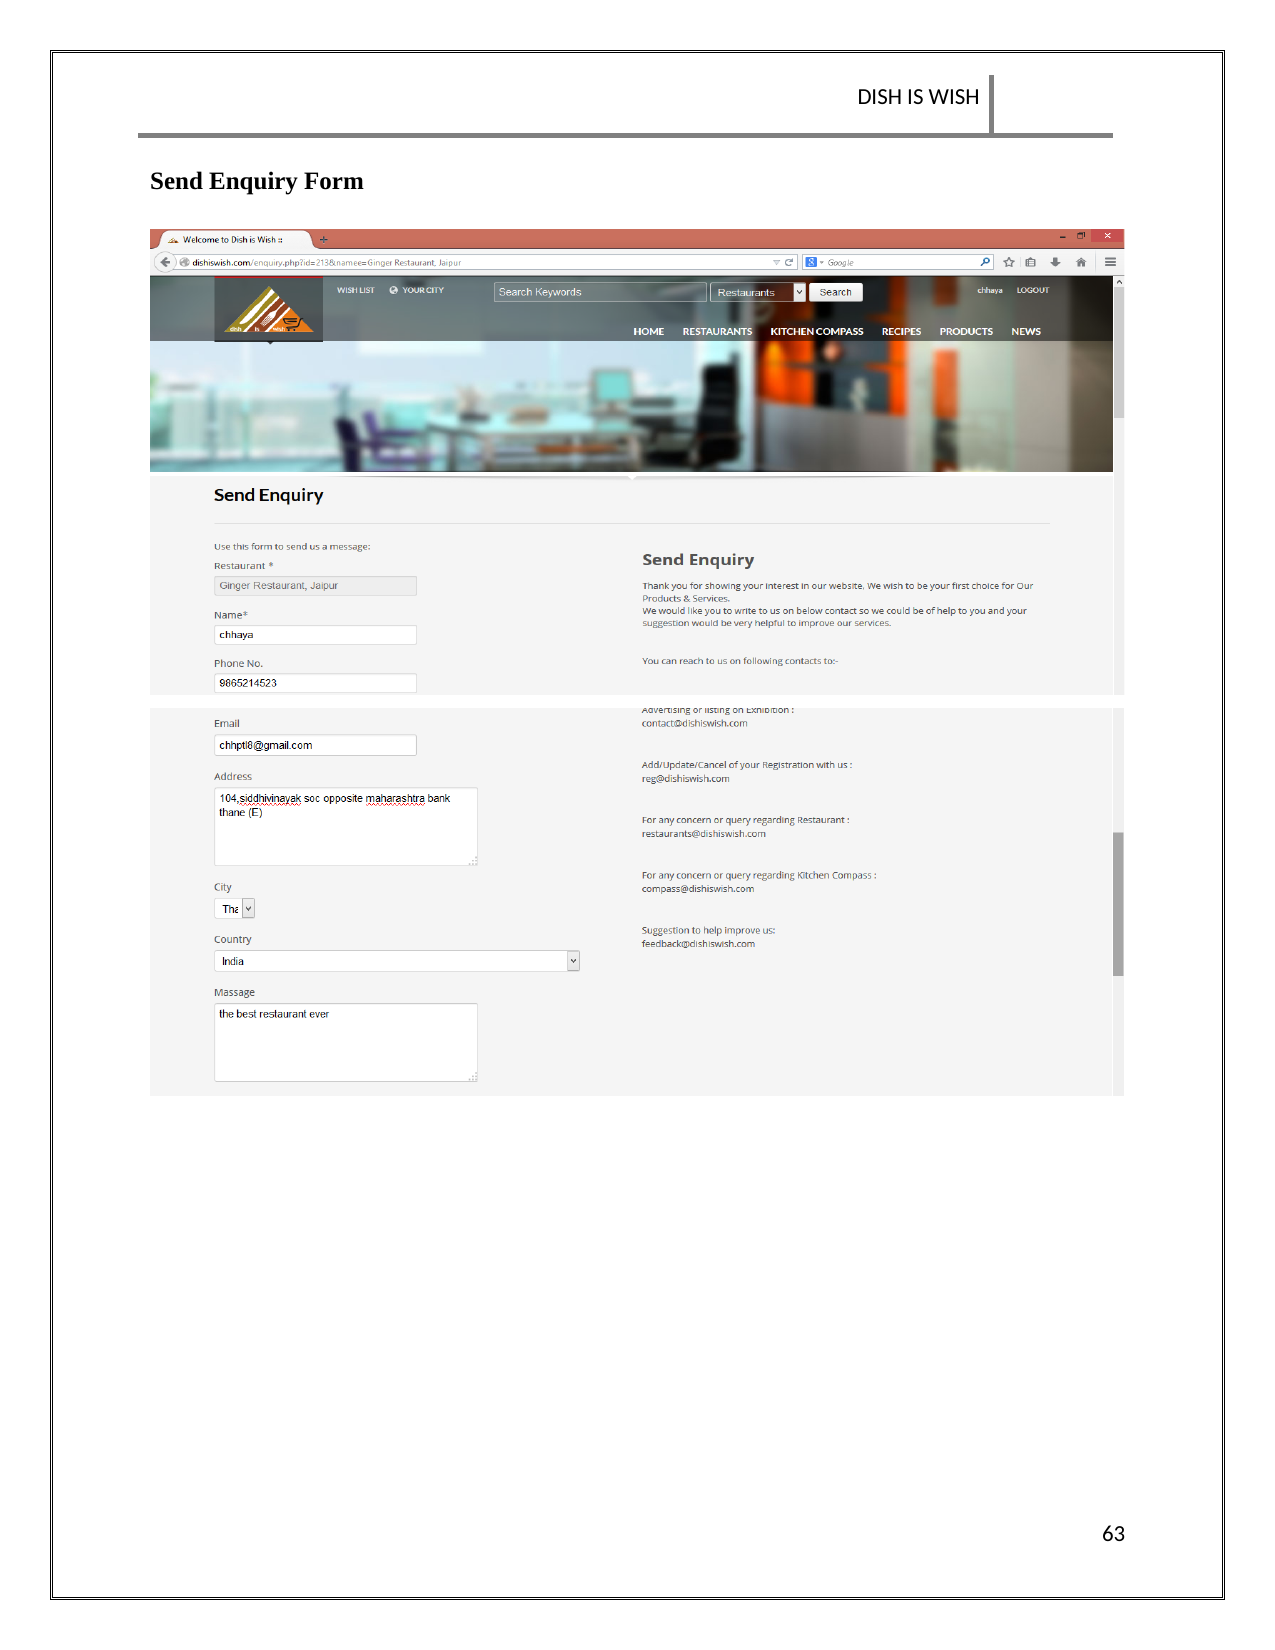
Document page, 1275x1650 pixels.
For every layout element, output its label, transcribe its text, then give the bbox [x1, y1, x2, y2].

picture [150, 229, 1125, 695]
text Send Enquiry Form [150, 166, 1125, 194]
picture [150, 708, 1124, 1096]
